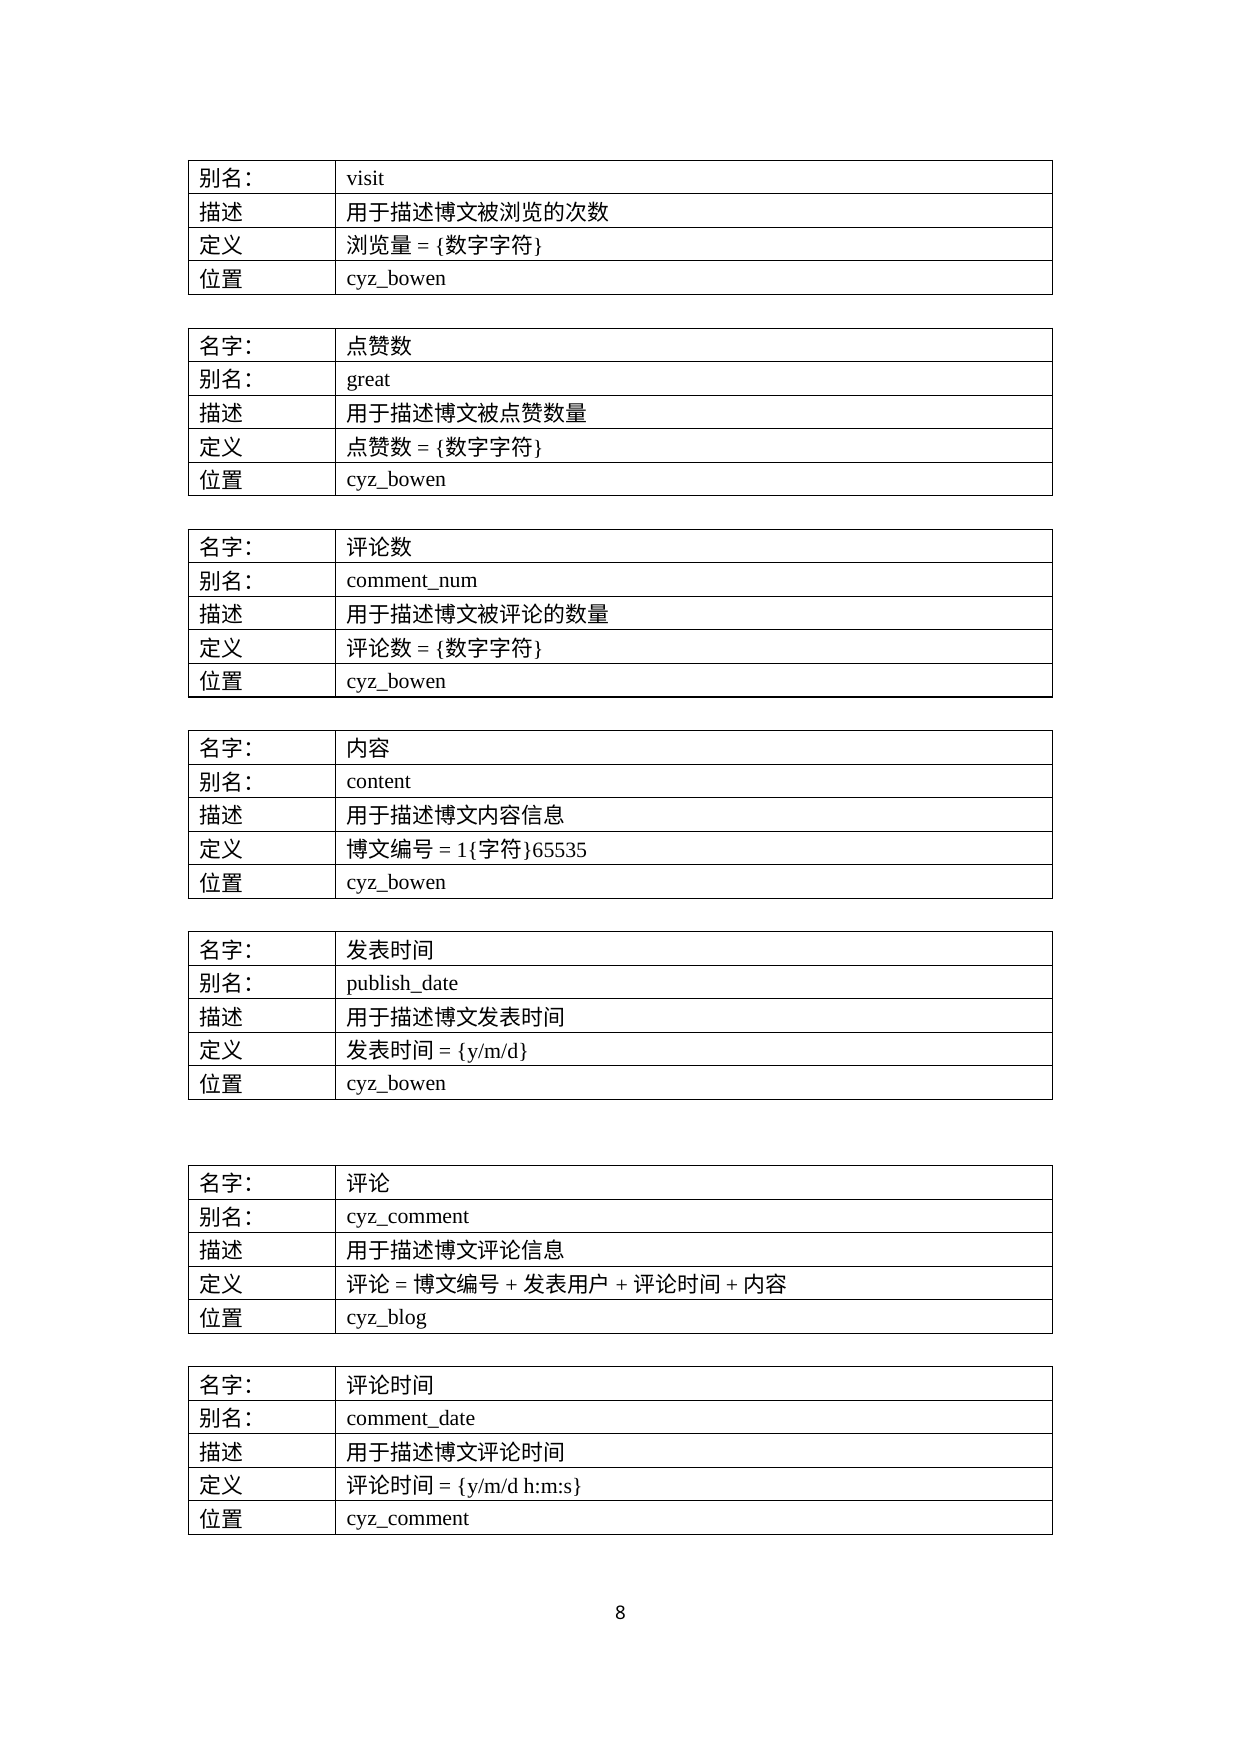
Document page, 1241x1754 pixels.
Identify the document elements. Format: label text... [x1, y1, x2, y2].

table_cell 描述 [189, 798, 335, 831]
table_cell 定义 [189, 1033, 335, 1065]
table_cell 描述 [189, 194, 335, 227]
table_header 名字： [189, 731, 335, 763]
table_header 名字： [189, 530, 335, 562]
table_cell 别名： [189, 1200, 335, 1232]
table_cell 别名： [189, 161, 335, 193]
table_cell content [336, 765, 1052, 797]
table_cell 用于描述博文内容信息 [336, 798, 1052, 831]
table_cell cyz_blog [336, 1300, 1052, 1333]
table_header 名字： [189, 932, 335, 965]
table_header 名字： [189, 1166, 335, 1198]
table_header 名字： [189, 329, 335, 361]
table_header 名字： [189, 1367, 335, 1400]
table_cell 描述 [189, 999, 335, 1032]
table_cell 位置 [189, 261, 335, 294]
table_header 评论 [336, 1166, 1052, 1198]
table_cell 发表时间 = {y/m/d} [336, 1033, 1052, 1065]
table_header 发表时间 [336, 932, 1052, 965]
table_cell cyz_bowen [336, 865, 1052, 898]
table_cell cyz_bowen [336, 1066, 1052, 1099]
table_cell 位置 [189, 1501, 335, 1534]
table_cell 用于描述博文被评论的数量 [336, 597, 1052, 629]
table_cell 用于描述博文被浏览的次数 [336, 194, 1052, 227]
table_cell cyz_bowen [336, 463, 1052, 495]
table_cell publish_date [336, 966, 1052, 998]
table_cell 用于描述博文评论时间 [336, 1434, 1052, 1467]
table_cell 博文编号 = 1{字符}65535 [336, 832, 1052, 864]
table_cell visit [336, 161, 1052, 193]
table_cell 定义 [189, 1468, 335, 1500]
table_cell cyz_bowen [336, 664, 1052, 696]
table_cell 用于描述博文评论信息 [336, 1233, 1052, 1266]
table_cell 评论 = 博文编号 + 发表用户 + 评论时间 + 内容 [336, 1267, 1052, 1299]
table_cell 别名： [189, 765, 335, 797]
table_header 评论数 [336, 530, 1052, 562]
table_cell 评论数 = {数字字符} [336, 630, 1052, 663]
table_cell comment_num [336, 563, 1052, 596]
table_cell 描述 [189, 396, 335, 428]
table_cell 别名： [189, 563, 335, 596]
table_cell comment_date [336, 1401, 1052, 1433]
table_cell 定义 [189, 429, 335, 462]
table_cell 描述 [189, 597, 335, 629]
table_cell 用于描述博文发表时间 [336, 999, 1052, 1032]
table_header 评论时间 [336, 1367, 1052, 1400]
table_cell 评论时间 = {y/m/d h:m:s} [336, 1468, 1052, 1500]
table_header 内容 [336, 731, 1052, 763]
table_cell 别名： [189, 362, 335, 394]
table_cell 别名： [189, 966, 335, 998]
table_cell 描述 [189, 1434, 335, 1467]
table_cell 位置 [189, 1300, 335, 1333]
table_cell 位置 [189, 1066, 335, 1099]
table_cell cyz_comment [336, 1200, 1052, 1232]
table_cell 位置 [189, 664, 335, 696]
table_cell 点赞数 = {数字字符} [336, 429, 1052, 462]
table_cell great [336, 362, 1052, 394]
table_cell 位置 [189, 865, 335, 898]
table_cell cyz_bowen [336, 261, 1052, 294]
table_cell 别名： [189, 1401, 335, 1433]
table_cell 描述 [189, 1233, 335, 1266]
table_cell 定义 [189, 228, 335, 260]
table_cell 定义 [189, 630, 335, 663]
table_header 点赞数 [336, 329, 1052, 361]
table_cell 用于描述博文被点赞数量 [336, 396, 1052, 428]
table_cell cyz_comment [336, 1501, 1052, 1534]
table_cell 浏览量 = {数字字符} [336, 228, 1052, 260]
table_cell 位置 [189, 463, 335, 495]
table_cell 定义 [189, 832, 335, 864]
table_cell 定义 [189, 1267, 335, 1299]
